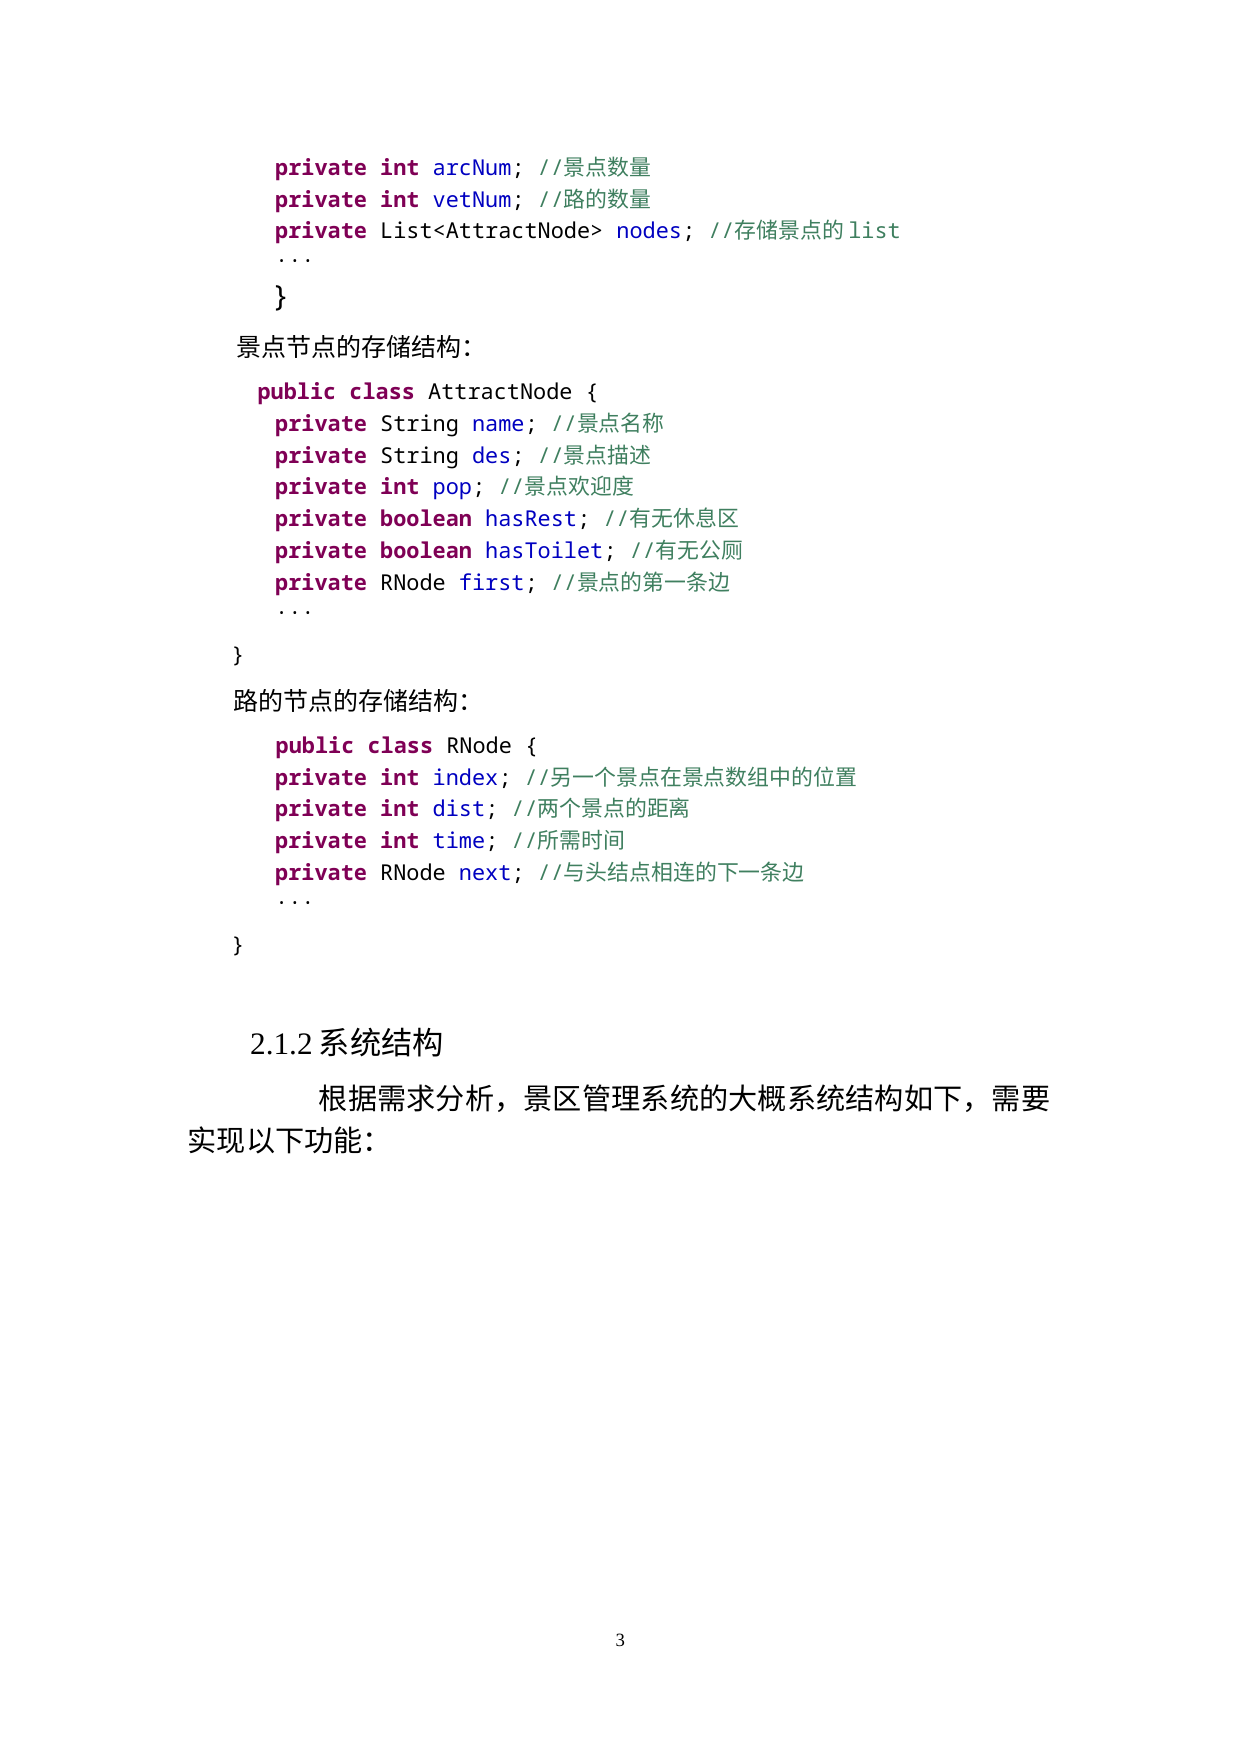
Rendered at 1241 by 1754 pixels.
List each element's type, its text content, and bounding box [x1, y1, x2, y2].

text private RNode next; //与头结点相连的下一条边 [187, 855, 1053, 887]
text } [231, 275, 1053, 315]
text private int pop; //景点欢迎度 [187, 469, 1053, 501]
text private List<AttractNode> nodes; //存储景点的list [187, 213, 1053, 245]
text } [187, 929, 1053, 959]
text private String name; //景点名称 [187, 406, 1053, 438]
text private int dist; //两个景点的距离 [187, 791, 1053, 823]
text private String des; //景点描述 [187, 438, 1053, 469]
text 景点节点的存储结构： [187, 327, 1053, 363]
text private boolean hasToilet; //有无公厕 [187, 533, 1053, 565]
text private RNode first; //景点的第一条边 [187, 565, 1053, 596]
text private int time; //所需时间 [187, 823, 1053, 855]
text private int arcNum; //景点数量 [187, 150, 1053, 182]
text private int index; //另一个景点在景点数组中的位置 [187, 759, 1053, 791]
text private int vetNum; //路的数量 [187, 182, 1053, 213]
text private boolean hasRest; //有无休息区 [187, 501, 1053, 533]
text 2.1.2系统结构 [187, 1018, 1053, 1063]
text 路的节点的存储结构： [187, 681, 1053, 717]
text ··· [231, 887, 1053, 916]
text public class RNode { [187, 730, 1053, 759]
text } [187, 639, 1053, 668]
text ··· [231, 245, 1053, 275]
text 根据需求分析，景区管理系统的大概系统结构如下，需要实现以下功能： [187, 1076, 1053, 1160]
text public class AttractNode { [187, 376, 1053, 406]
text ··· [231, 596, 1053, 626]
